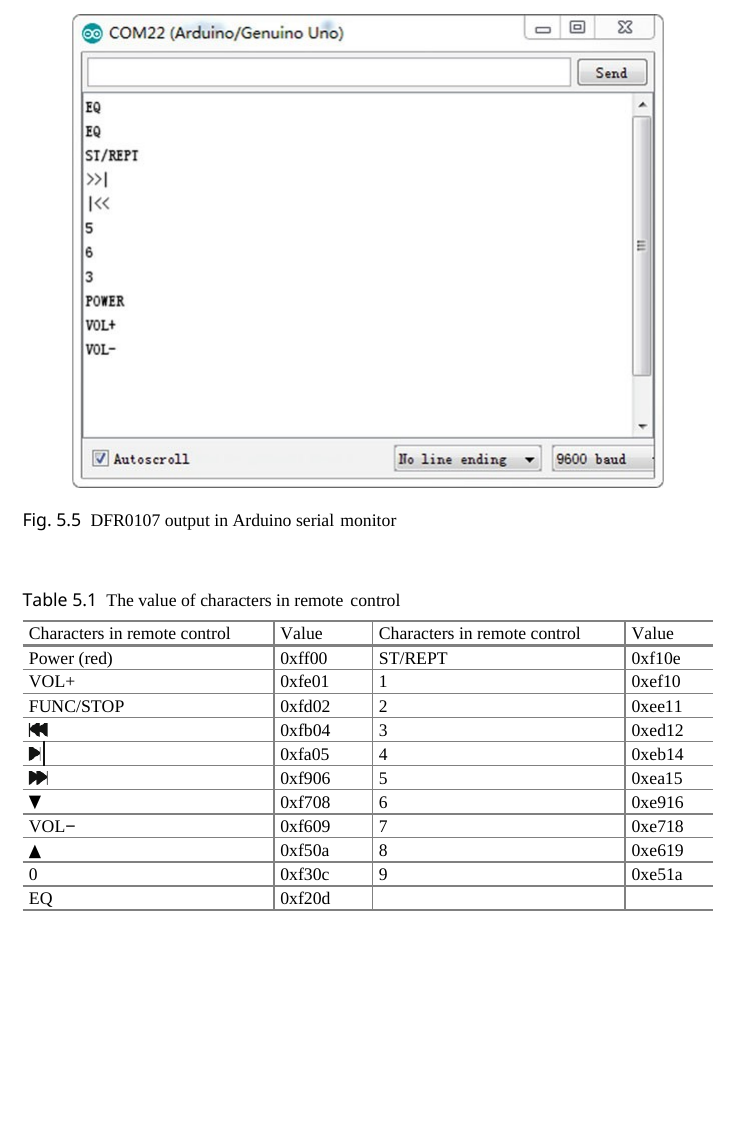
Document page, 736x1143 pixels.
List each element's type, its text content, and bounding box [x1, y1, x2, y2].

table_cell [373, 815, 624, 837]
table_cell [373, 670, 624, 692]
picture [28, 747, 41, 761]
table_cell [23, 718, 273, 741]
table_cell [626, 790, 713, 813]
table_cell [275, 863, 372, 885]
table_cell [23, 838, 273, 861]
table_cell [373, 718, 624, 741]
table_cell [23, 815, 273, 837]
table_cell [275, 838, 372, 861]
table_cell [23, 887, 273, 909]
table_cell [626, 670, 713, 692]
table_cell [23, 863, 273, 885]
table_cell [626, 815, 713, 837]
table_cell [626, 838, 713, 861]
text Table 5.1 The value of characters in remote control [22, 587, 735, 611]
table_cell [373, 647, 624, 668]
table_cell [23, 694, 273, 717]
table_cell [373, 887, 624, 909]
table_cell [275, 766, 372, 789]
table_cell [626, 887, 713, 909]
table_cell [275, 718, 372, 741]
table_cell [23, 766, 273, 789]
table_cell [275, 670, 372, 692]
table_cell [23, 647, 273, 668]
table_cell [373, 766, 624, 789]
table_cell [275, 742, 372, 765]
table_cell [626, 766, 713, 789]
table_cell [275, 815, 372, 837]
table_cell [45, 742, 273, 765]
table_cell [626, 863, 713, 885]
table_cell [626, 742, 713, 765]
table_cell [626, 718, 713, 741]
text Fig. 5.5 DFR0107 output in Arduino serial monitor [22, 507, 735, 531]
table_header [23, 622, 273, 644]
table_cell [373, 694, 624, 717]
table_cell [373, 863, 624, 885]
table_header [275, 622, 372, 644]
picture [72, 14, 664, 488]
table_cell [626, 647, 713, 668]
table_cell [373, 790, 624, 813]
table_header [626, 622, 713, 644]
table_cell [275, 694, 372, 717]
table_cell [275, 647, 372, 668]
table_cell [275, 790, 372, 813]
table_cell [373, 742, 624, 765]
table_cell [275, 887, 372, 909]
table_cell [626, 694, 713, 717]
picture [28, 723, 48, 737]
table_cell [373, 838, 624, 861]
picture [28, 771, 48, 785]
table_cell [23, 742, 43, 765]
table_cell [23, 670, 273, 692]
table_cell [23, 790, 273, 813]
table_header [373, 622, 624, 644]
